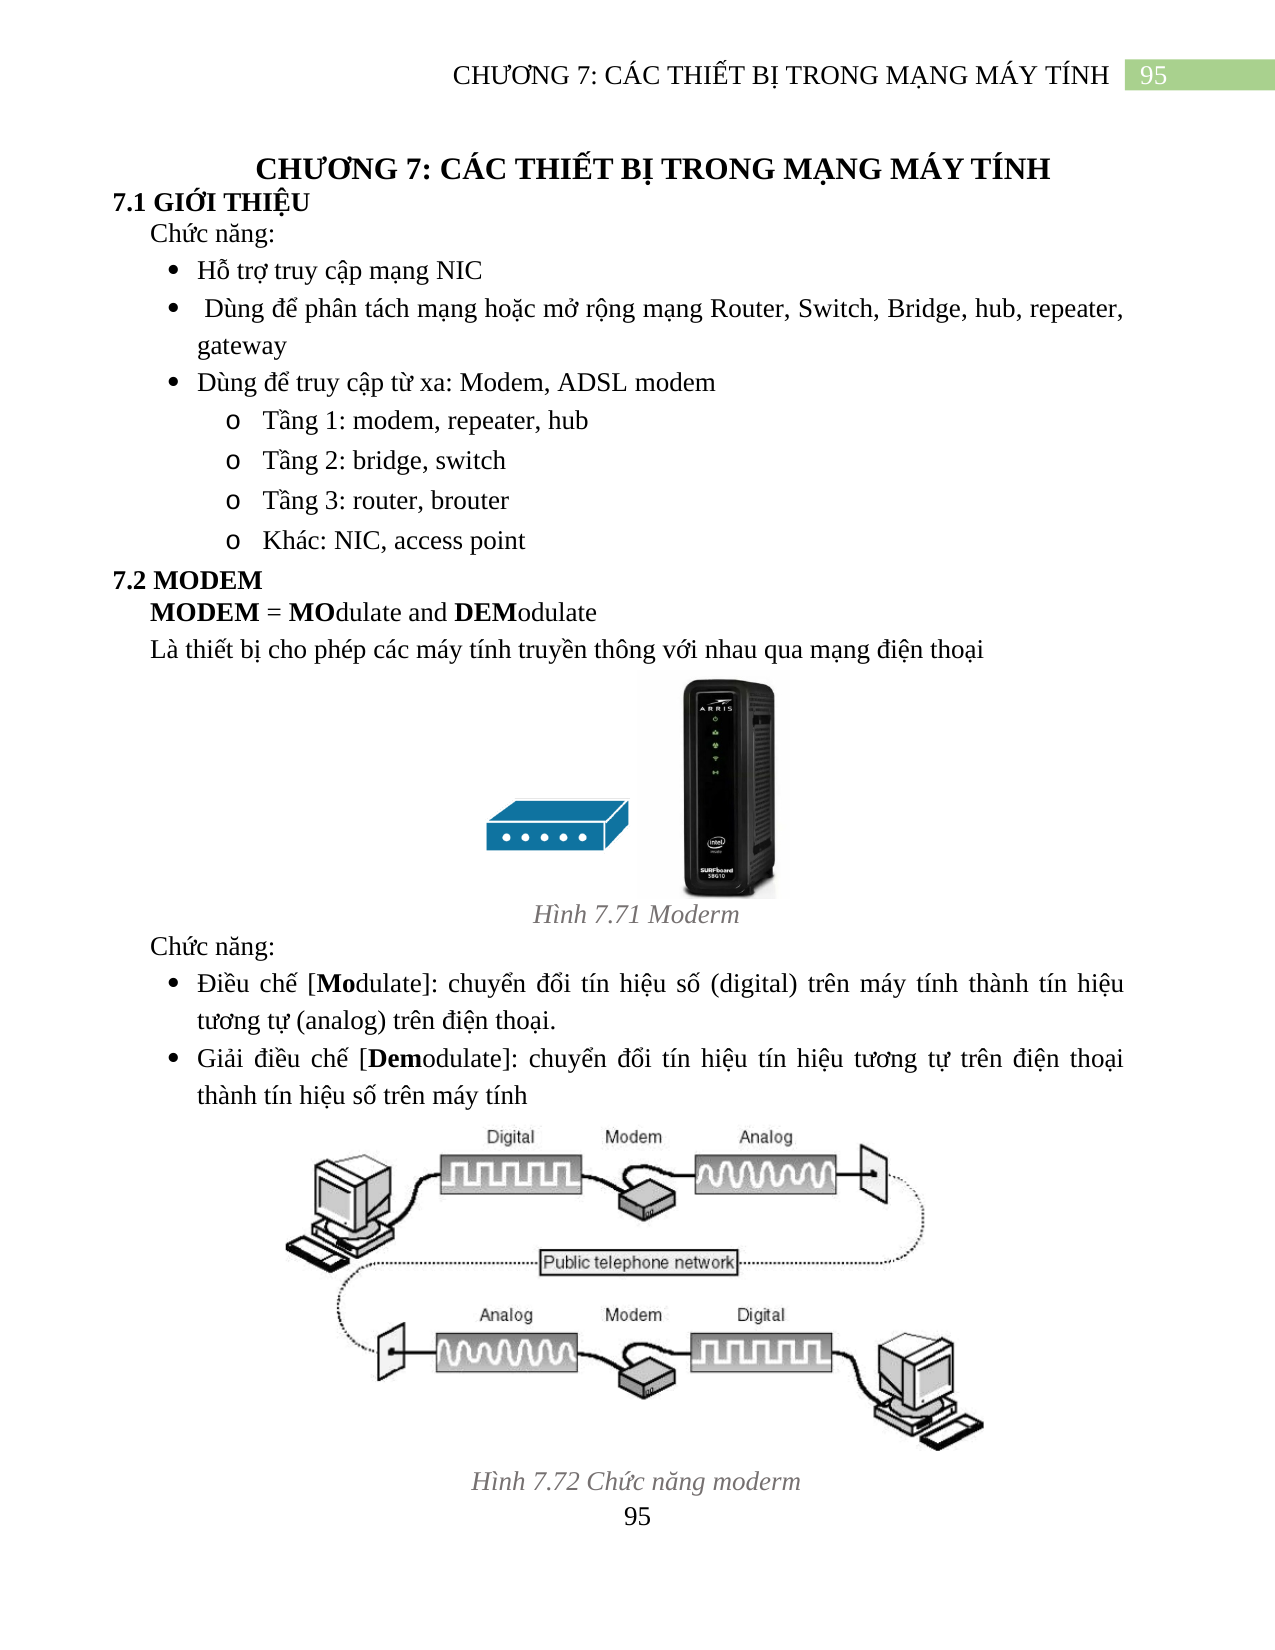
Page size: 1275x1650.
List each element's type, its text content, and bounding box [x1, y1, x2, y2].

list Khác: NIC, access point [225, 524, 1125, 558]
text Chức năng: [150, 930, 1125, 961]
list Điều chế [Modulate]: chuyển đổi tín hiệu số (digital) trên máy tính thành tín hiệu tương tự (analog) trên điện thoại. [169, 967, 1125, 1036]
text Là thiết bị cho phép các máy tính truyền thông với nhau qua mạng điện thoại [150, 633, 1125, 664]
list Hỗ trợ truy cập mạng NIC [169, 254, 1125, 286]
list Tầng 3: router, brouter [225, 484, 1125, 518]
subtitle MODEM [112, 564, 1125, 596]
list Dùng để phân tách mạng hoặc mở rộng mạng Router, Switch, Bridge, hub, repeater, gateway [169, 292, 1125, 360]
picture [637, 670, 791, 899]
list Dùng để truy cập từ xa: Modem, ADSL modem [169, 367, 1125, 398]
subtitle CHƯƠNG 7: CÁC THIẾT BỊ TRONG MẠNG MÁY TÍNH [150, 150, 1125, 186]
subtitle GIỚI THIỆU [112, 186, 1125, 217]
text MODEM = MOdulate and DEModulate [150, 596, 1125, 627]
list Giải điều chế [Demodulate]: chuyển đổi tín hiệu tín hiệu tương tự trên điện thoại thành tín hiệu số trên máy tính [169, 1042, 1125, 1110]
text Chức năng: [150, 217, 1125, 248]
list Tầng 1: modem, repeater, hub [225, 404, 1125, 437]
picture [485, 753, 631, 899]
picture [276, 1116, 999, 1465]
list Tầng 2: bridge, switch [225, 444, 1125, 478]
